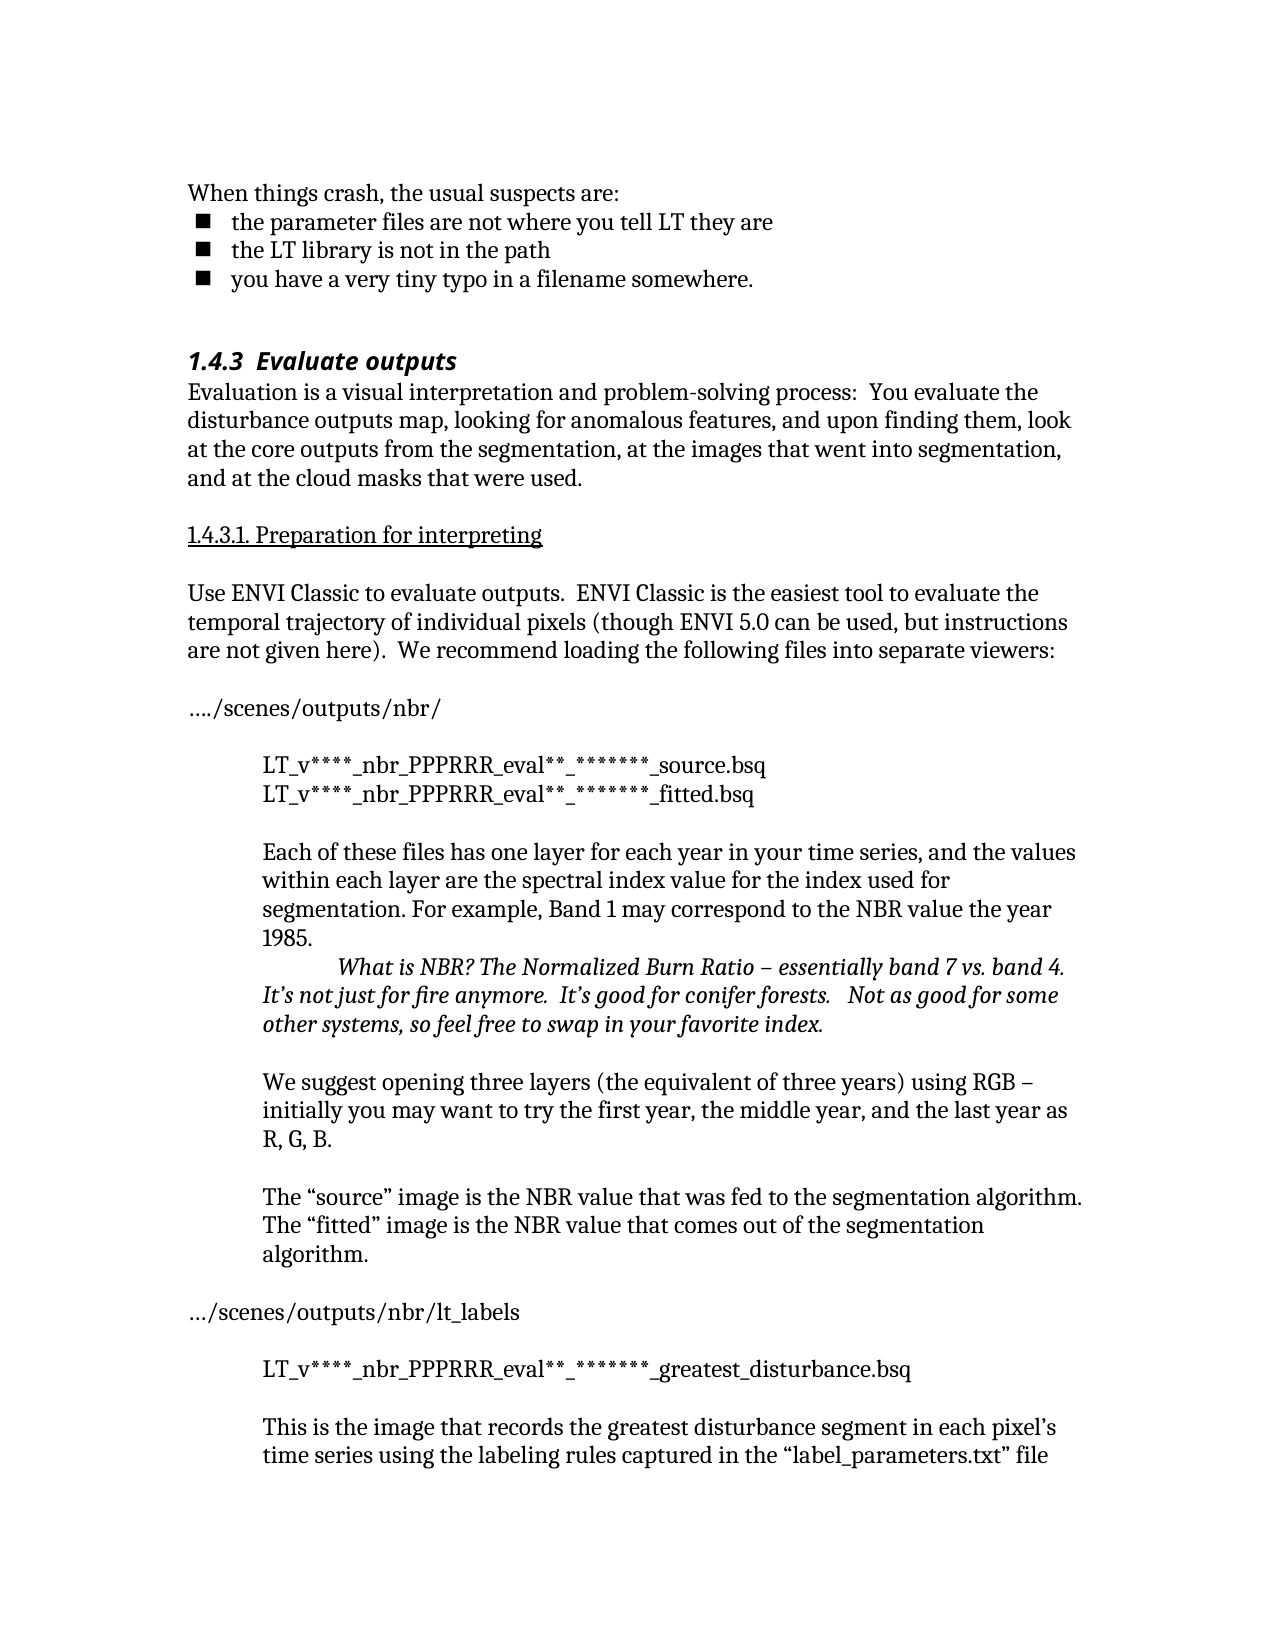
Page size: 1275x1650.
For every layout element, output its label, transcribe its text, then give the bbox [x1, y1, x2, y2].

text LT_v****_nbr_PPPRRR_eval**_*******_greatest_disturbance.bsq [187, 1355, 1087, 1384]
text 1.4.3.1. Preparation for interpreting [187, 521, 1087, 550]
list you have a very tiny typo in a filename somewhere. [194, 265, 1087, 294]
text Each of these files has one layer for each year in your time series, and the values within each layer are the spectral index value for the index used for segmentation. For example, Band 1 may correspond to the NBR value the year 1985. [262, 837, 1087, 952]
text We suggest opening three layers (the equivalent of three years) using RGB – initially you may want to try the first year, the middle year, and the last year as R, G, B. [262, 1067, 1087, 1154]
text Use ENVI Classic to evaluate outputs. ENVI Classic is the easiest tool to evaluate the temporal trajectory of individual pixels (though ENVI 5.0 can be used, but instructions are not given here). We recommend loading the following files into separate viewers: [187, 579, 1087, 665]
text …/scenes/outputs/nbr/lt_labels [187, 1297, 1087, 1326]
text LT_v****_nbr_PPPRRR_eval**_*******_source.bsq [262, 751, 1087, 780]
text LT_v****_nbr_PPPRRR_eval**_*******_fitted.bsq [262, 780, 1087, 809]
list the parameter files are not where you tell LT they are [194, 207, 1087, 236]
subtitle 1.4.3 Evaluate outputs [187, 343, 1087, 377]
text When things crash, the usual suspects are: [187, 179, 1087, 207]
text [262, 1412, 1087, 1470]
list the LT library is not in the path [194, 236, 1087, 265]
text Evaluation is a visual interpretation and problem-solving process: You evaluate the disturbance outputs map, looking for anomalous features, and upon finding them, look at the core outputs from the segmentation, at the images that went into segmentation, and at the cloud masks that were used. [187, 377, 1087, 492]
text The “source” image is the NBR value that was fed to the segmentation algorithm. The “fitted” image is the NBR value that comes out of the segmentation algorithm. [262, 1182, 1087, 1269]
text …./scenes/outputs/nbr/ [187, 694, 1087, 722]
text What is NBR? The Normalized Burn Ratio – essentially band 7 vs. band 4. It’s not just for fire anymore. It’s good for conifer forests. Not as good for some other systems, so feel free to swap in your favorite index. [262, 952, 1087, 1039]
